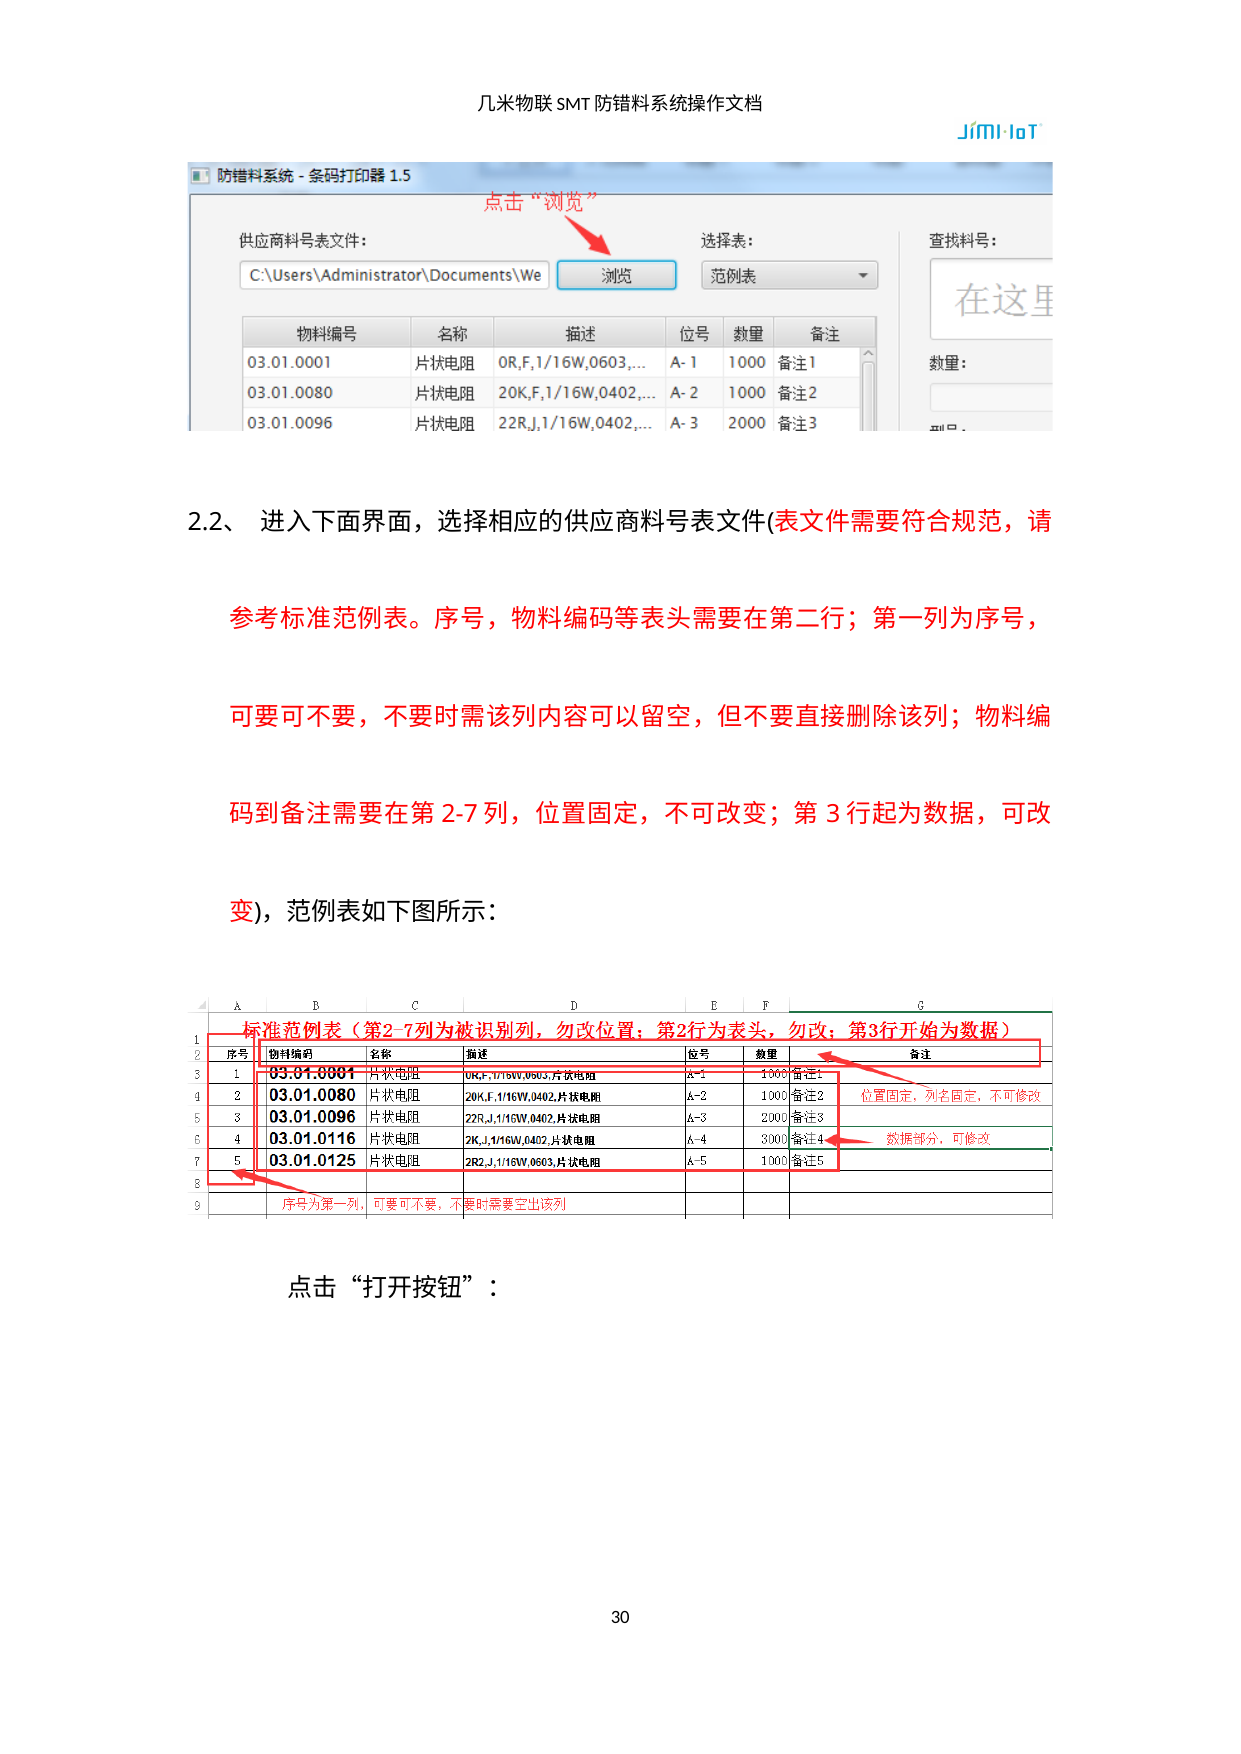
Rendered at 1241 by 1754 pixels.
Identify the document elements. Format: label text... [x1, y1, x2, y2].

picture [187, 162, 1053, 431]
picture [187, 992, 1053, 1219]
text 点击“打开按钮”： [187, 1253, 1053, 1318]
list 进入下面界面，选择相应的供应商料号表文件(表文件需要符合规范，请参考标准范例表。序号，物料编码等表头需要在第二行；第一列为序号，可要可不要，不要时需该列内容可以留空，但不要直接删除该列；物料编码到备注需要在第2-7列，位置固定，不可改变；第3行起为数据，可改变)，范例表如下图所示： [187, 487, 1053, 942]
picture [954, 117, 1047, 145]
